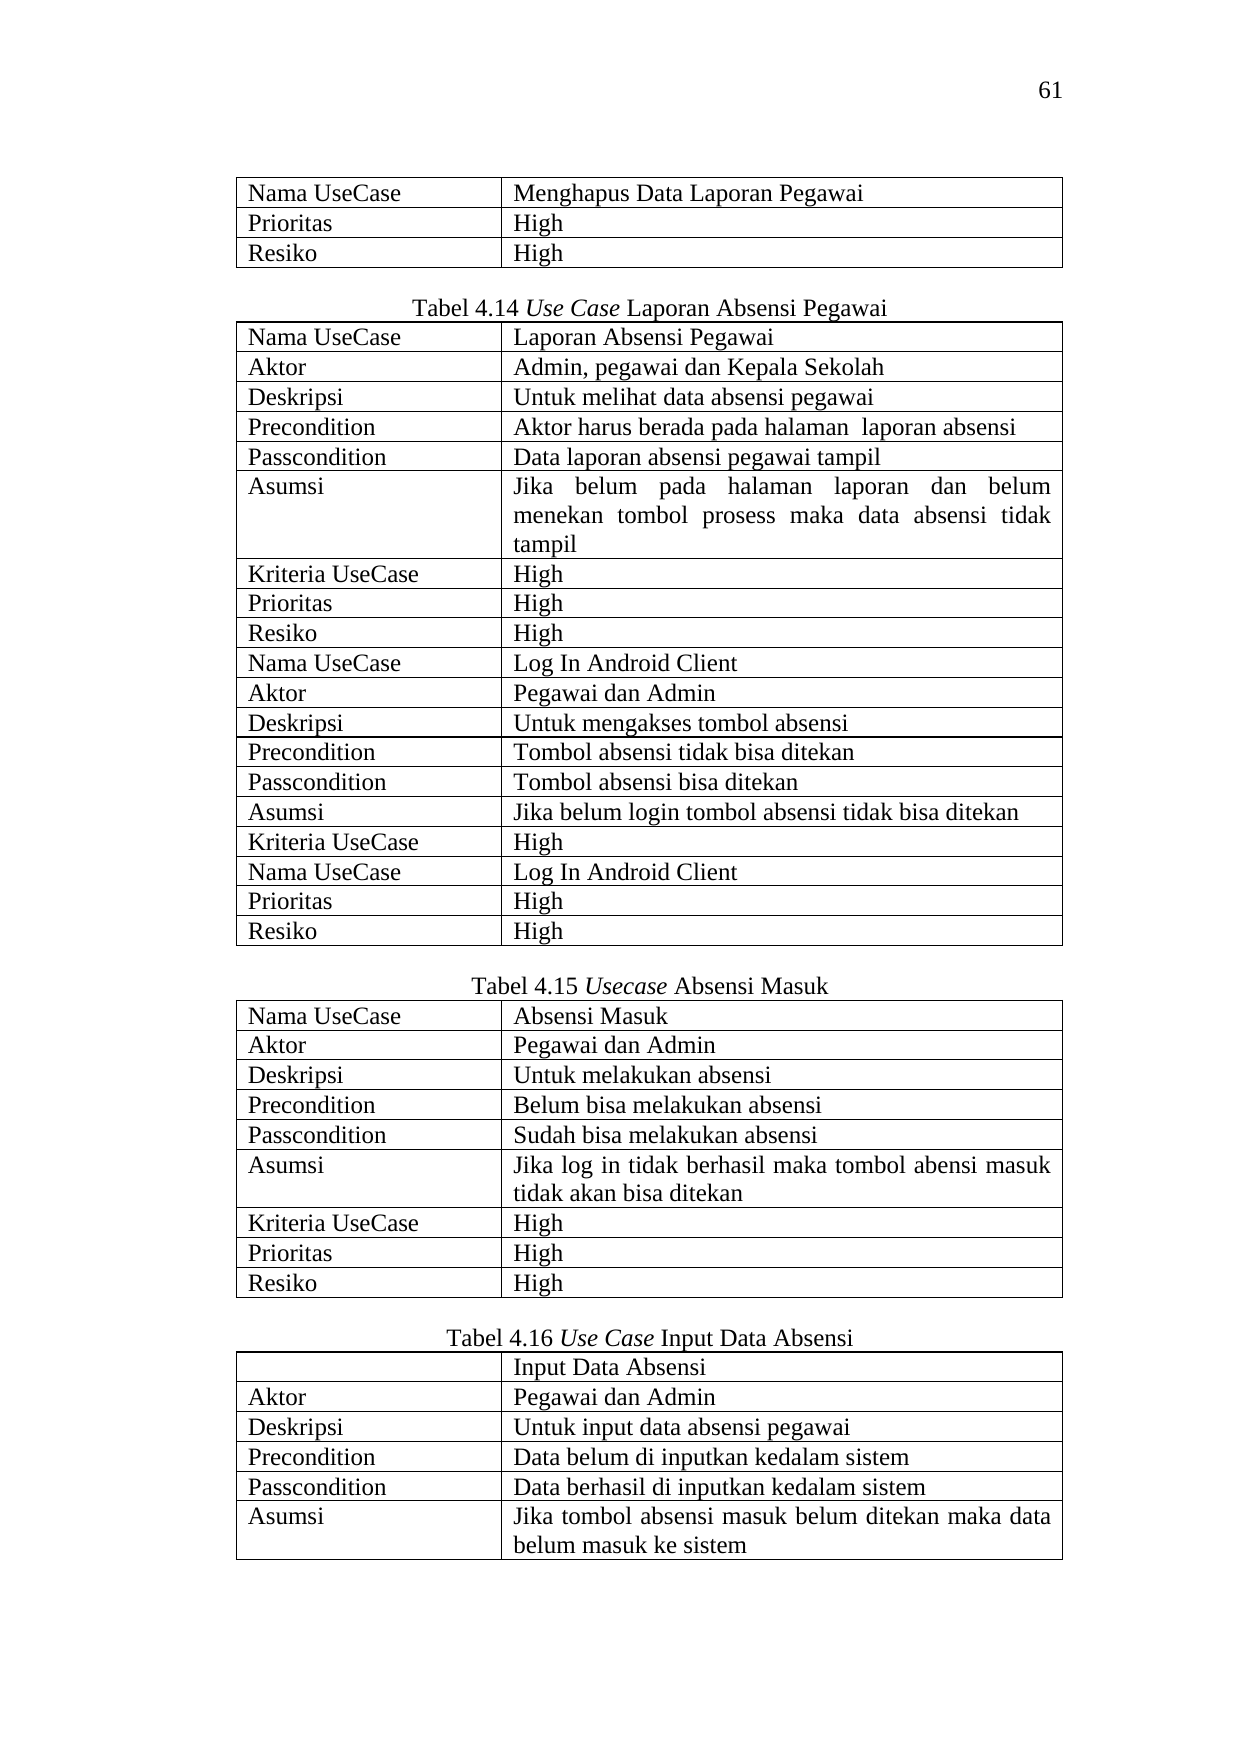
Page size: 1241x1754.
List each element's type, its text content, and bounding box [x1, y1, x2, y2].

table_cell Untuk input data absensi pegawai [502, 1412, 1062, 1441]
table_cell Prioritas [237, 589, 501, 617]
table_cell Data berhasil di inputkan kedalam sistem [502, 1472, 1062, 1500]
table_cell Untuk mengakses tombol absensi [502, 708, 1062, 736]
text Tabel . Use Case Input Data Absensi [236, 1323, 1063, 1351]
table_cell Deskripsi [237, 1060, 501, 1089]
table_cell Aktor [237, 1382, 501, 1411]
table_cell High [502, 208, 1062, 237]
table_cell Deskripsi [237, 382, 501, 411]
table_cell Kriteria UseCase [237, 827, 501, 856]
table_cell Pegawai dan Admin [502, 678, 1062, 707]
table_cell Resiko [237, 618, 501, 647]
table_cell Precondition [237, 412, 501, 441]
table_cell Nama UseCase [237, 648, 501, 677]
table_cell High [502, 916, 1062, 945]
table_header Laporan Absensi Pegawai [502, 323, 1062, 351]
table_cell High [502, 238, 1062, 267]
table_cell Tombol absensi tidak bisa ditekan [502, 738, 1062, 766]
table_cell Data belum di inputkan kedalam sistem [502, 1442, 1062, 1471]
table_cell Prioritas [237, 886, 501, 915]
table_cell Precondition [237, 738, 501, 766]
table_header [237, 1353, 501, 1381]
table_cell Jika belum pada halaman laporan dan belum menekan tombol prosess maka data absensi tidak tampil [502, 471, 1062, 558]
table_cell High [502, 589, 1062, 617]
table_cell Kriteria UseCase [237, 559, 501, 587]
table_cell High [502, 827, 1062, 856]
table_cell Nama UseCase [237, 857, 501, 885]
table_cell Asumsi [237, 471, 501, 558]
table_cell Aktor [237, 1031, 501, 1059]
table_cell Precondition [237, 1442, 501, 1471]
table_cell High [502, 1208, 1062, 1237]
table_cell Resiko [237, 916, 501, 945]
table_header Nama UseCase [237, 178, 501, 207]
table_cell High [502, 1268, 1062, 1297]
table_cell Tombol absensi bisa ditekan [502, 767, 1062, 796]
table_cell Prioritas [237, 208, 501, 237]
table_cell Jika belum login tombol absensi tidak bisa ditekan [502, 797, 1062, 826]
table_cell High [502, 1238, 1062, 1267]
table_cell Aktor [237, 678, 501, 707]
table_cell Belum bisa melakukan absensi [502, 1090, 1062, 1119]
table_cell Precondition [237, 1090, 501, 1119]
table_cell High [502, 559, 1062, 587]
table_cell Deskripsi [237, 1412, 501, 1441]
table_cell Untuk melihat data absensi pegawai [502, 382, 1062, 411]
table_header Nama UseCase [237, 323, 501, 351]
table_cell High [502, 618, 1062, 647]
text Tabel . Use Case Laporan Absensi Pegawai [236, 293, 1063, 321]
table_cell Untuk melakukan absensi [502, 1060, 1062, 1089]
table_cell Jika log in tidak berhasil maka tombol abensi masuk tidak akan bisa ditekan [502, 1150, 1062, 1207]
table_cell Pegawai dan Admin [502, 1382, 1062, 1411]
table_cell Passcondition [237, 1472, 501, 1500]
table_header Menghapus Data Laporan Pegawai [502, 178, 1062, 207]
table_cell Aktor [237, 352, 501, 381]
table_cell Asumsi [237, 1501, 501, 1559]
table_cell Resiko [237, 238, 501, 267]
table_cell High [502, 886, 1062, 915]
text Tabel . Usecase Absensi Masuk [236, 971, 1063, 1000]
table_cell Passcondition [237, 767, 501, 796]
table_cell Deskripsi [237, 708, 501, 736]
table_cell Data laporan absensi pegawai tampil [502, 442, 1062, 470]
table_cell Asumsi [237, 797, 501, 826]
table_cell Sudah bisa melakukan absensi [502, 1120, 1062, 1149]
table_cell Pegawai dan Admin [502, 1031, 1062, 1059]
table_cell Kriteria UseCase [237, 1208, 501, 1237]
table_header Absensi Masuk [502, 1001, 1062, 1029]
table_header Nama UseCase [237, 1001, 501, 1029]
table_cell Aktor harus berada pada halaman laporan absensi [502, 412, 1062, 441]
table_cell Jika tombol absensi masuk belum ditekan maka data belum masuk ke sistem [502, 1501, 1062, 1559]
table_cell Asumsi [237, 1150, 501, 1207]
table_cell Admin, pegawai dan Kepala Sekolah [502, 352, 1062, 381]
table_cell Resiko [237, 1268, 501, 1297]
table_cell Prioritas [237, 1238, 501, 1267]
table_cell Passcondition [237, 442, 501, 470]
table_cell Log In Android Client [502, 648, 1062, 677]
table_cell Log In Android Client [502, 857, 1062, 885]
table_header Input Data Absensi [502, 1353, 1062, 1381]
table_cell Passcondition [237, 1120, 501, 1149]
